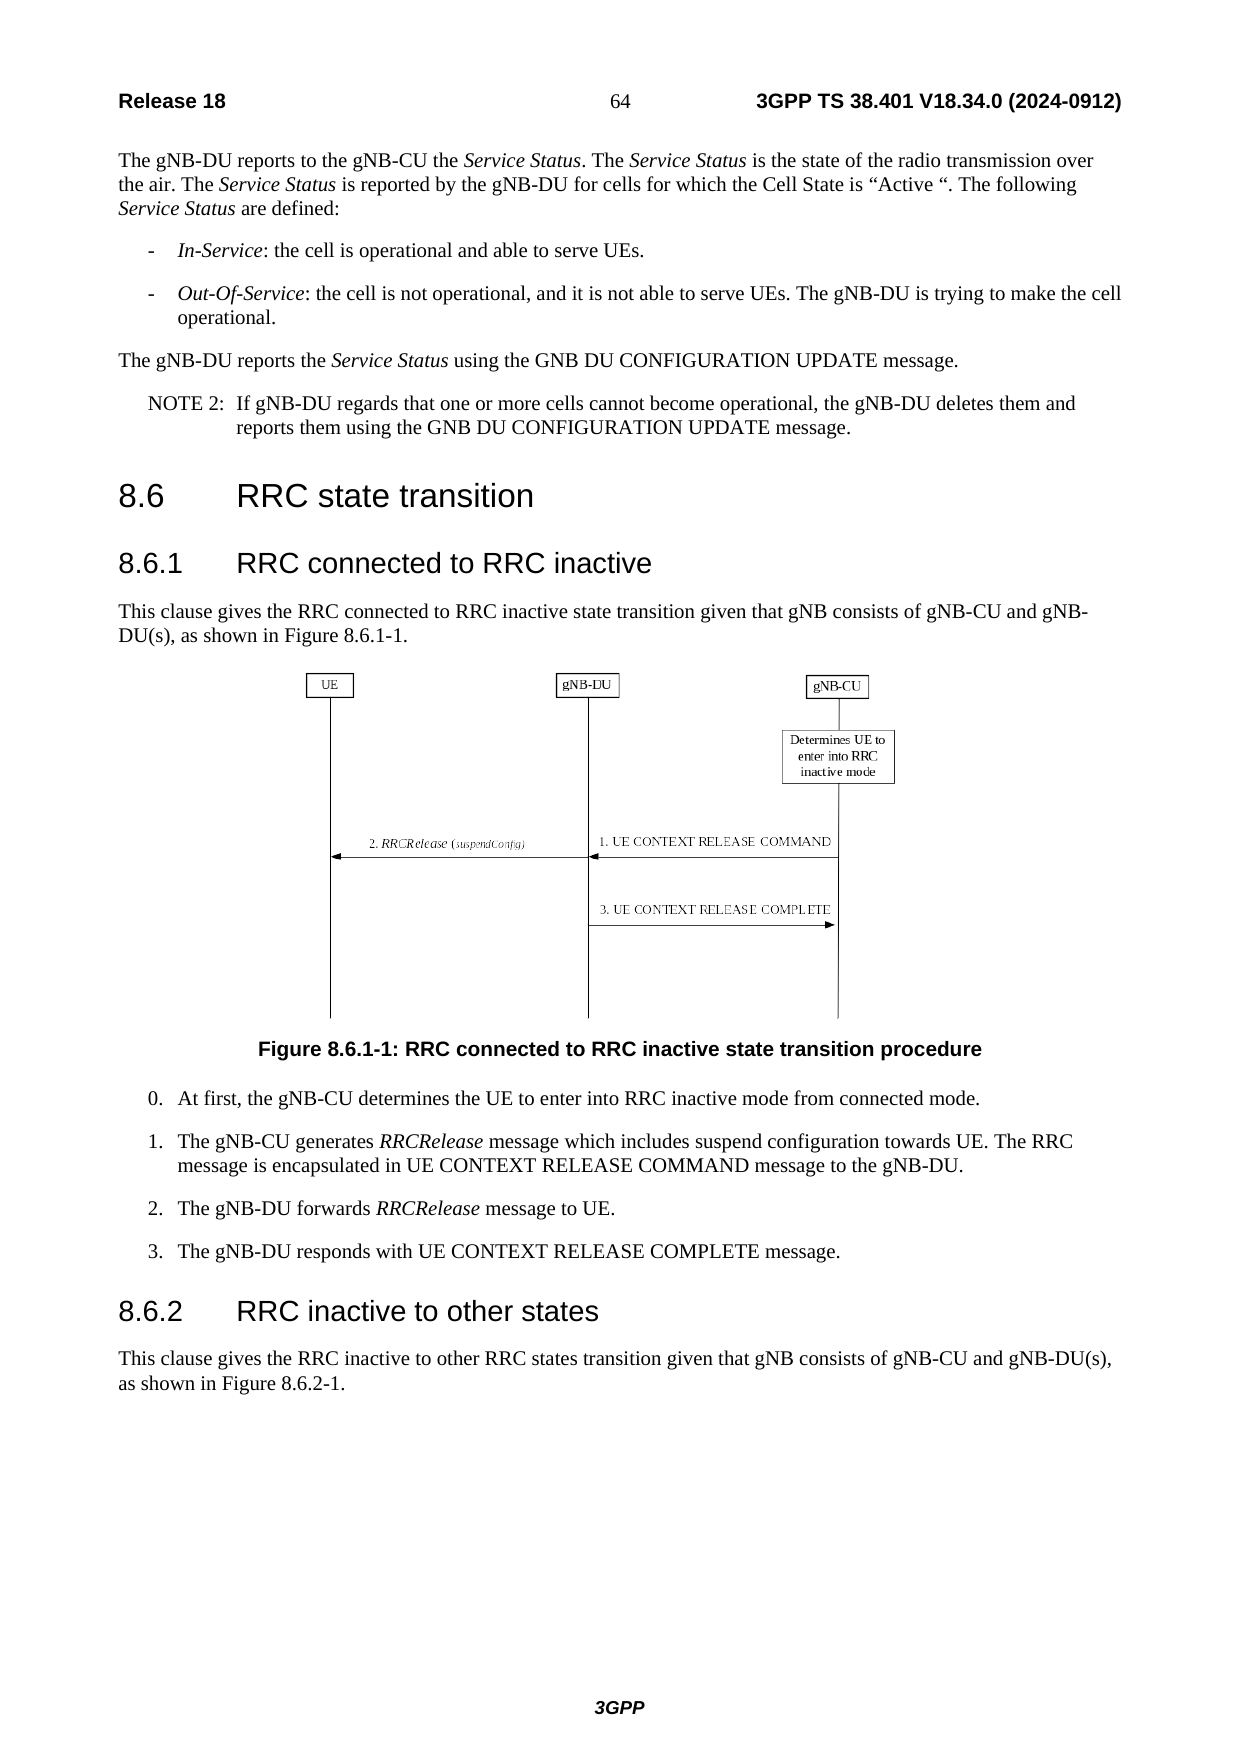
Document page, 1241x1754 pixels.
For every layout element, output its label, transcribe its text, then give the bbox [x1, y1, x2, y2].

text 1. The gNB-CU generates RRCRelease message which includes suspend configuration towards UE. The RRC message is encapsulated in UE CONTEXT RELEASE COMMAND message to the gNB-DU. [148, 1129, 1122, 1177]
text 0. At first, the gNB-CU determines the UE to enter into RRC inactive mode from connected mode. [148, 1086, 1122, 1110]
subtitle 8.6.1 RRC connected to RRC inactive [118, 546, 1122, 580]
text The gNB-DU reports the Service Status using the GNB DU CONFIGURATION UPDATE message. [118, 348, 1122, 372]
text The gNB-DU reports to the gNB-CU the Service Status. The Service Status is the state of the radio transmission over the air. The Service Status is reported by the gNB-DU for cells for which the Cell State is “Active “. The following Service Status are defined: [118, 147, 1122, 220]
text This clause gives the RRC connected to RRC inactive state transition given that gNB consists of gNB-CU and gNB-DU(s), as shown in Figure 8.6.1-1. [118, 598, 1122, 647]
subtitle 8.6 RRC state transition [118, 477, 1122, 515]
text Figure 8.6.1-1: RRC connected to RRC inactive state transition procedure [118, 1037, 1122, 1061]
text 3. The gNB-DU responds with UE CONTEXT RELEASE COMPLETE message. [148, 1239, 1122, 1263]
text NOTE 2: If gNB-DU regards that one or more cells cannot become operational, the gNB-DU deletes them and reports them using the GNB DU CONFIGURATION UPDATE message. [148, 391, 1122, 439]
subtitle 8.6.2 RRC inactive to other states [118, 1294, 1122, 1328]
text This clause gives the RRC inactive to other RRC states transition given that gNB consists of gNB-CU and gNB-DU(s), as shown in Figure 8.6.2-1. [118, 1346, 1122, 1394]
text 2. The gNB-DU forwards RRCRelease message to UE. [148, 1196, 1122, 1220]
text - In-Service: the cell is operational and able to serve UEs. [148, 238, 1122, 262]
text - Out-Of-Service: the cell is not operational, and it is not able to serve UEs. The gNB-DU is trying to make the cell operational. [148, 281, 1122, 329]
